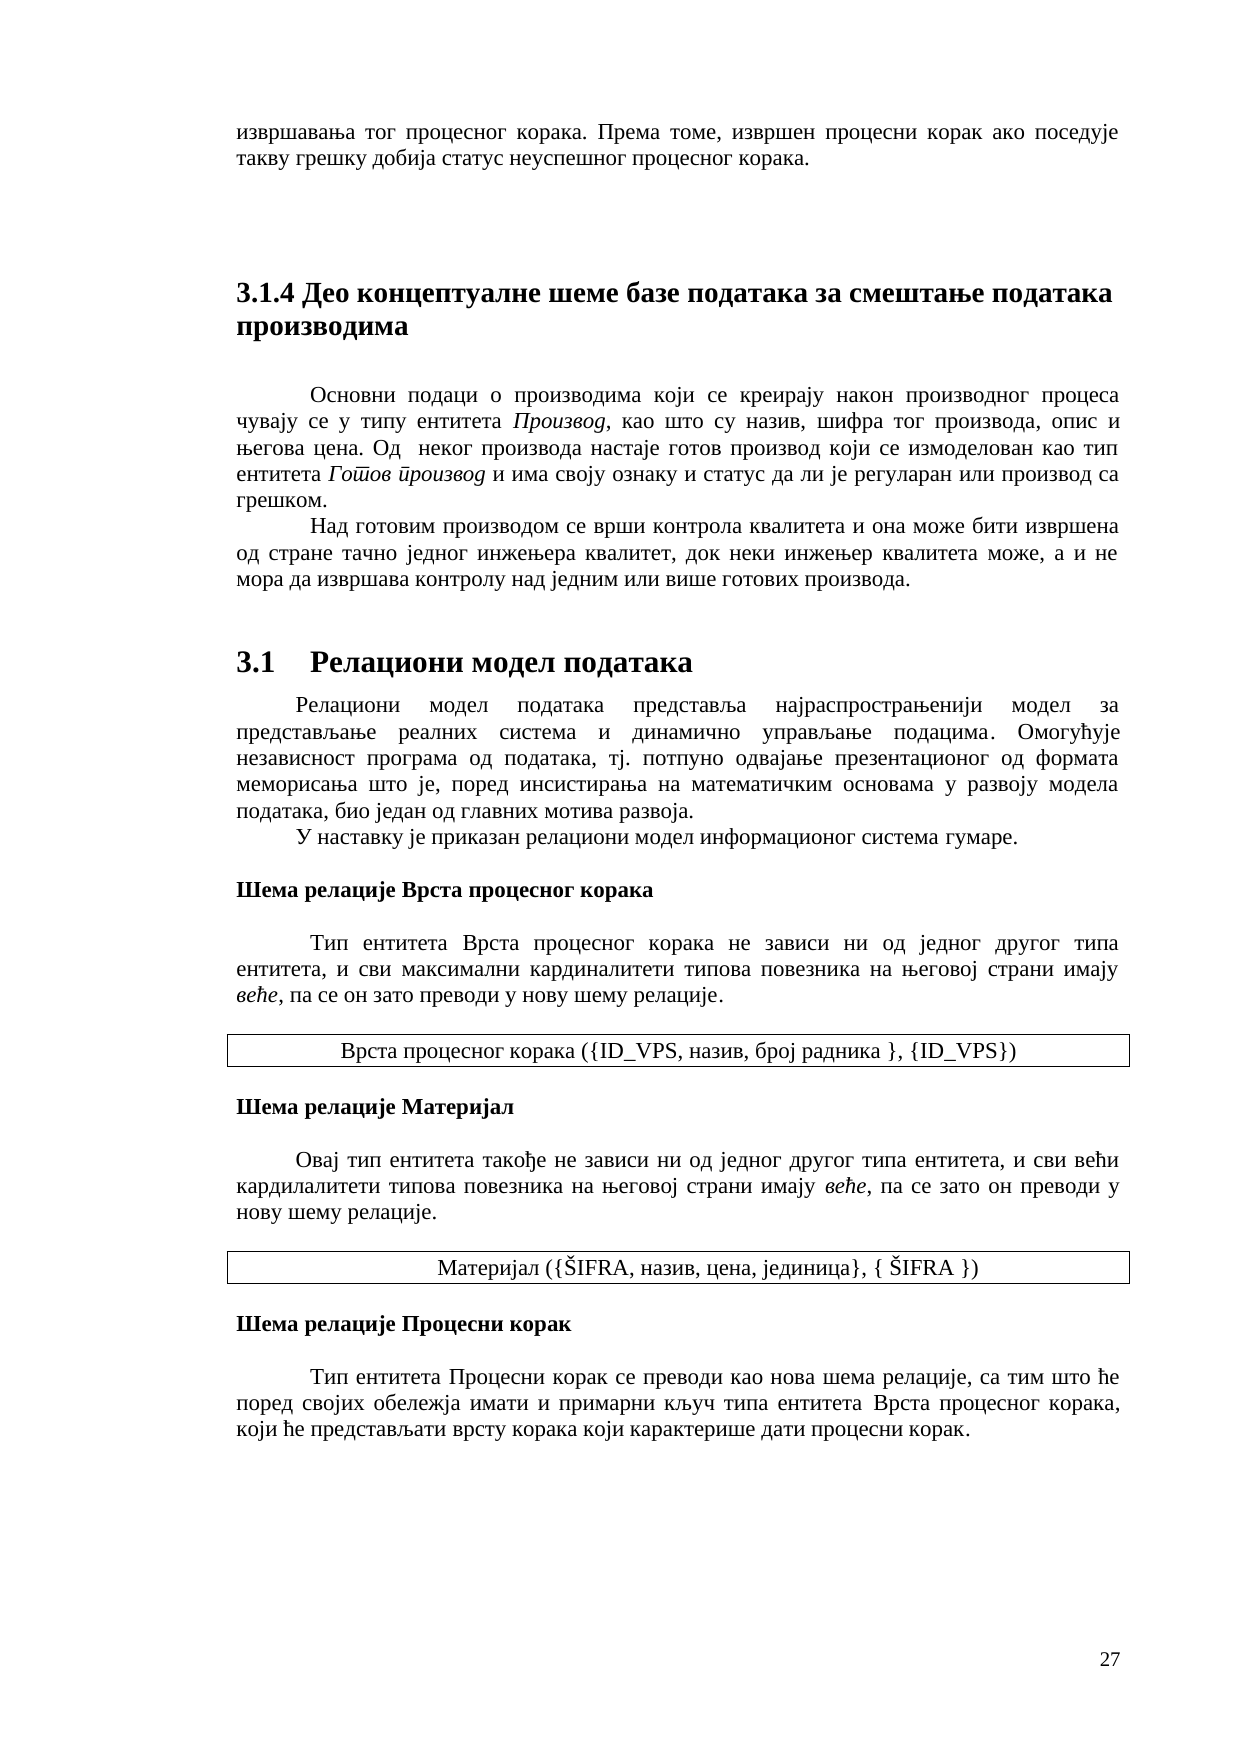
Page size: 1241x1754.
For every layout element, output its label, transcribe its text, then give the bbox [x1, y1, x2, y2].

text Овај тип ентитета такође не зависи ни од једног другог типа ентитета, и сви већи кардилалитети типова повезника на његовој страни имају веће, па се зато он преводи у нову шему релације. [236, 1146, 1120, 1225]
text Тип ентитета Процесни корак се преводи као нова шема релације, са тим што ће поред својих обележја имати и примарни кључ типа ентитета Врста процесног корака, који ће представљати врсту корака који карактерише дати процесни корак. [236, 1363, 1120, 1442]
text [236, 118, 1120, 171]
text Релациони модел података представља најраспрострањенији модел за представљање реалних система и динамично управљање подацима. Омогућује независност програма од података, тј. потпуно одвајање презентационог од формата меморисања што је, поред инсистирања на математичким основама у развоју модела података, био један од главних мотива развоја. [236, 691, 1120, 823]
text Шема релације Врста процесног корака [236, 876, 1120, 902]
text Основни подаци о производима који се креирају након производног процеса чувају се у типу ентитета Производ, као што су назив, шифра тог производа, опис и његова цена. Од неког производа настаје готов производ који се измоделован као тип ентитета Готов производ и има своју ознаку и статус да ли је регуларан или производ са грешком. [236, 381, 1120, 513]
text Над готовим производом се врши контрола квалитета и она може бити извршена од стране тачно једног инжењера квалитет, док неки инжењер квалитета може, а и не мора да извршава контролу над једним или више готових производа. [236, 513, 1120, 592]
text Врста процесног корака ({ID_VPS, назив, број радника }, {ID_VPS}) [228, 1035, 1129, 1066]
text Материјал ({ŠIFRA, назив, цена, јединица}, { ŠIFRA }) [228, 1252, 1129, 1283]
text Шема релације Процесни корак [236, 1310, 1120, 1336]
subtitle Релациони модел података [236, 643, 1120, 679]
text Шема релације Материјал [236, 1093, 1120, 1119]
text У наставку је приказан релациони модел информационог система гумаре. [236, 823, 1120, 849]
subtitle 3.1.4 Део концептуалне шеме базе података за смештање података производима [236, 275, 1120, 342]
text Тип ентитета Врста процесног корака не зависи ни од једног другог типа ентитета, и сви максимални кардиналитети типова повезника на његовој страни имају веће, па се он зато преводи у нову шему релације. [236, 929, 1120, 1008]
